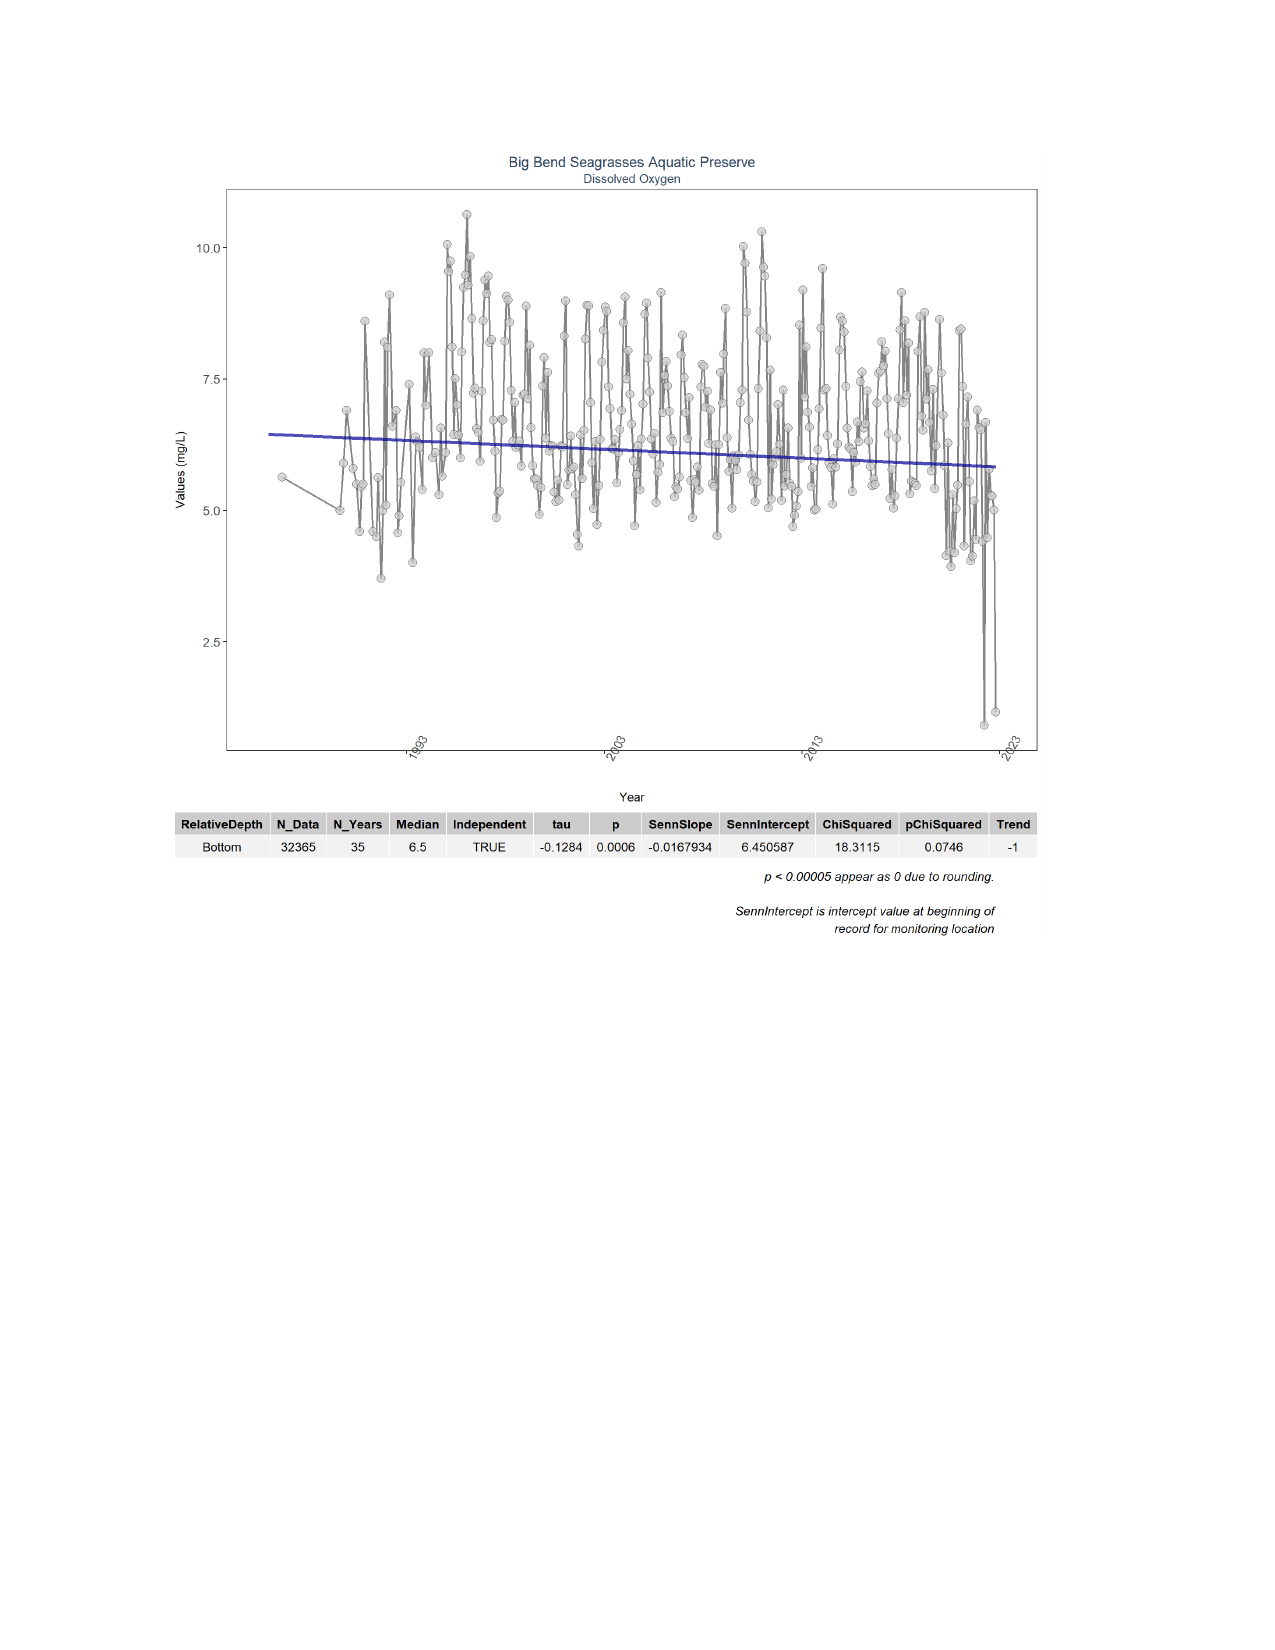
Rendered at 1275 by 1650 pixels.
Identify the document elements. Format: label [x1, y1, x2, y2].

picture [168, 150, 1044, 938]
